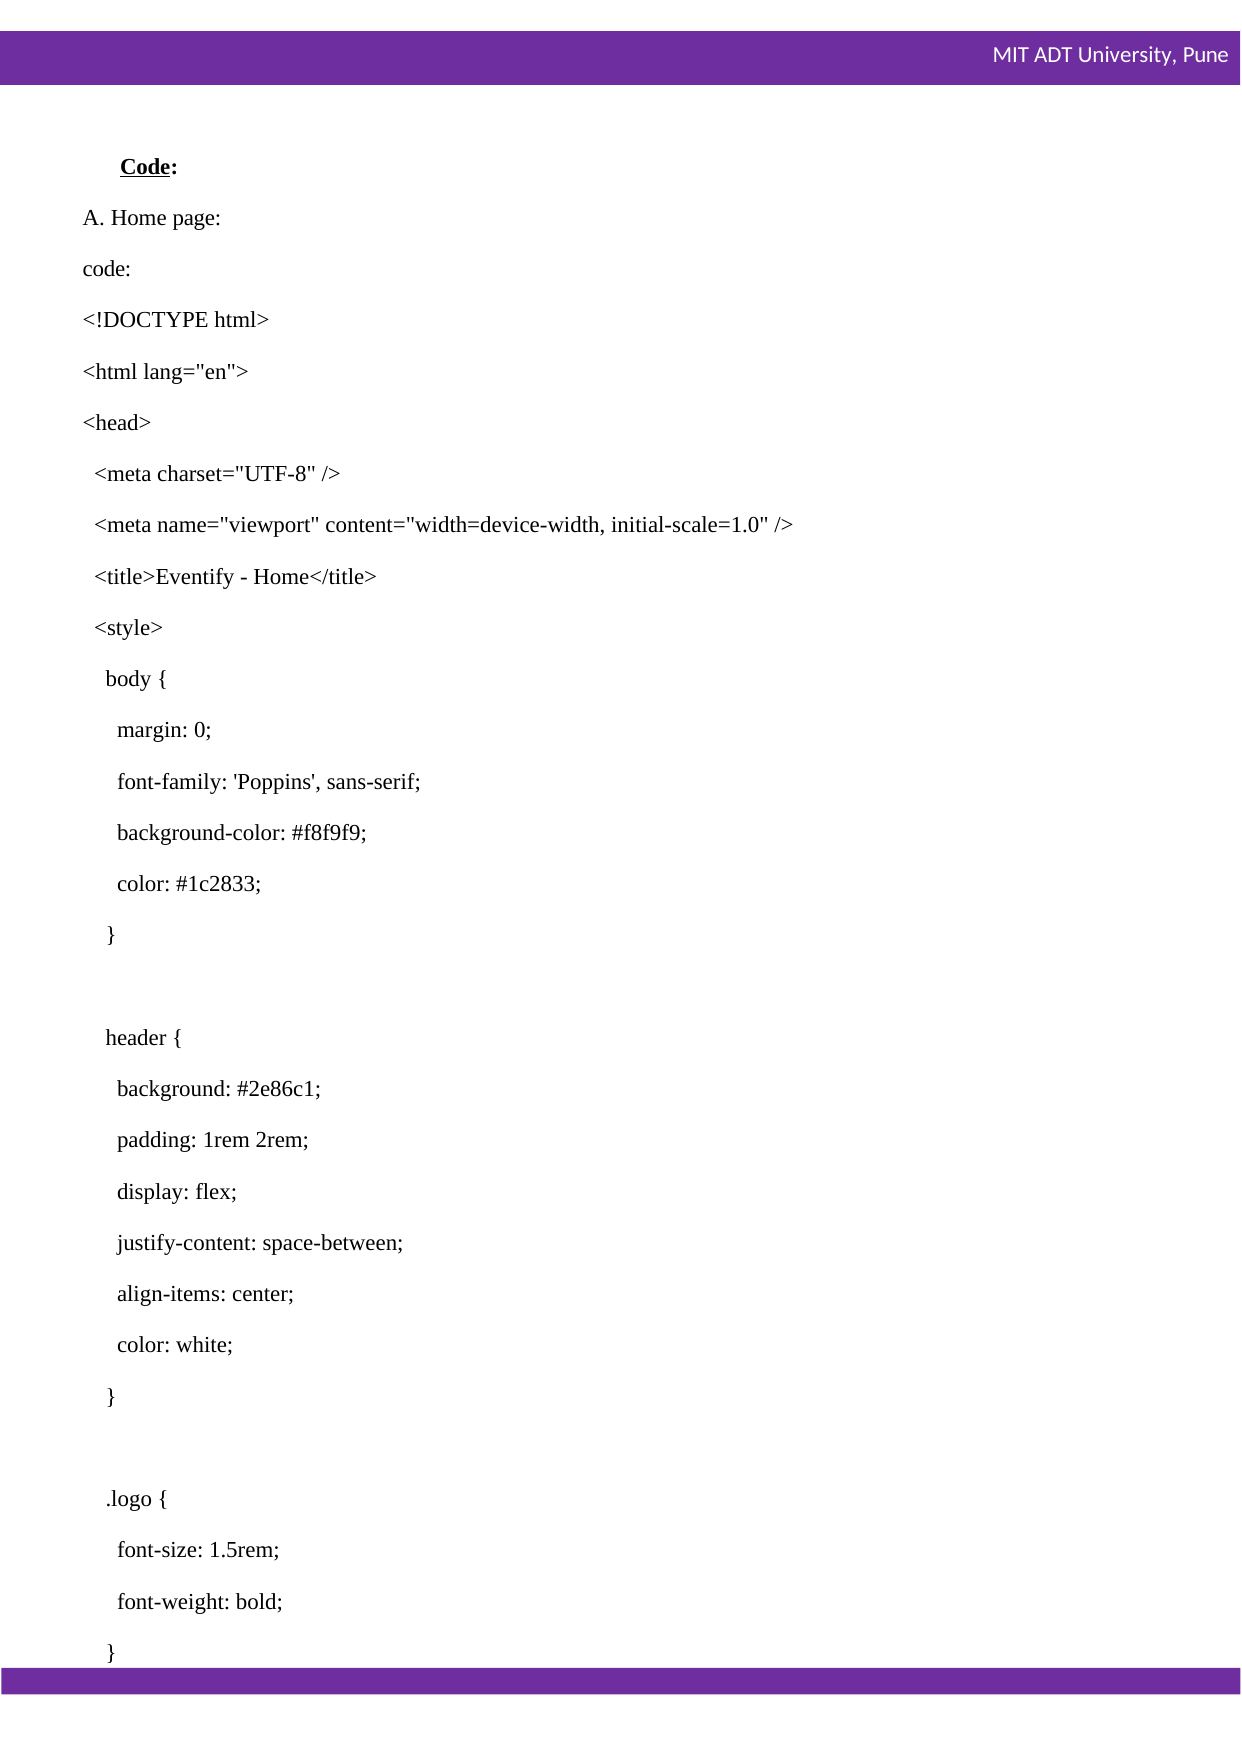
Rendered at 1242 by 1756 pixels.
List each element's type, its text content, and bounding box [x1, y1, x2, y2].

text background-color: #f8f9f9; [82, 819, 1212, 845]
text margin: 0; [82, 716, 1212, 743]
text <meta name="viewport" content="width=device-width, initial-scale=1.0" /> [82, 511, 1212, 538]
text <html lang="en"> [82, 358, 1212, 384]
text justify-content: space-between; [82, 1229, 1212, 1255]
text } [82, 1383, 1212, 1409]
text <head> [82, 409, 1212, 435]
text body { [82, 665, 1212, 692]
text } [82, 1639, 1212, 1665]
text font-size: 1.5rem; [82, 1536, 1212, 1563]
text align-items: center; [82, 1280, 1212, 1307]
text color: white; [82, 1331, 1212, 1358]
subtitle Code: [120, 153, 1212, 179]
text padding: 1rem 2rem; [82, 1126, 1212, 1153]
text display: flex; [82, 1178, 1212, 1204]
text .logo { [82, 1485, 1212, 1512]
text } [82, 921, 1212, 948]
text <!DOCTYPE html> [82, 306, 1212, 333]
text <meta charset="UTF-8" /> [82, 460, 1212, 487]
text <style> [82, 614, 1212, 640]
text code: [82, 255, 1212, 282]
text background: #2e86c1; [82, 1075, 1212, 1102]
text color: #1c2833; [82, 870, 1212, 897]
text font-weight: bold; [82, 1588, 1212, 1614]
text font-family: 'Poppins', sans-serif; [82, 768, 1212, 794]
text <title>Eventify - Home</title> [82, 563, 1212, 589]
text header { [82, 1024, 1212, 1050]
text A. Home page: [82, 204, 1212, 230]
